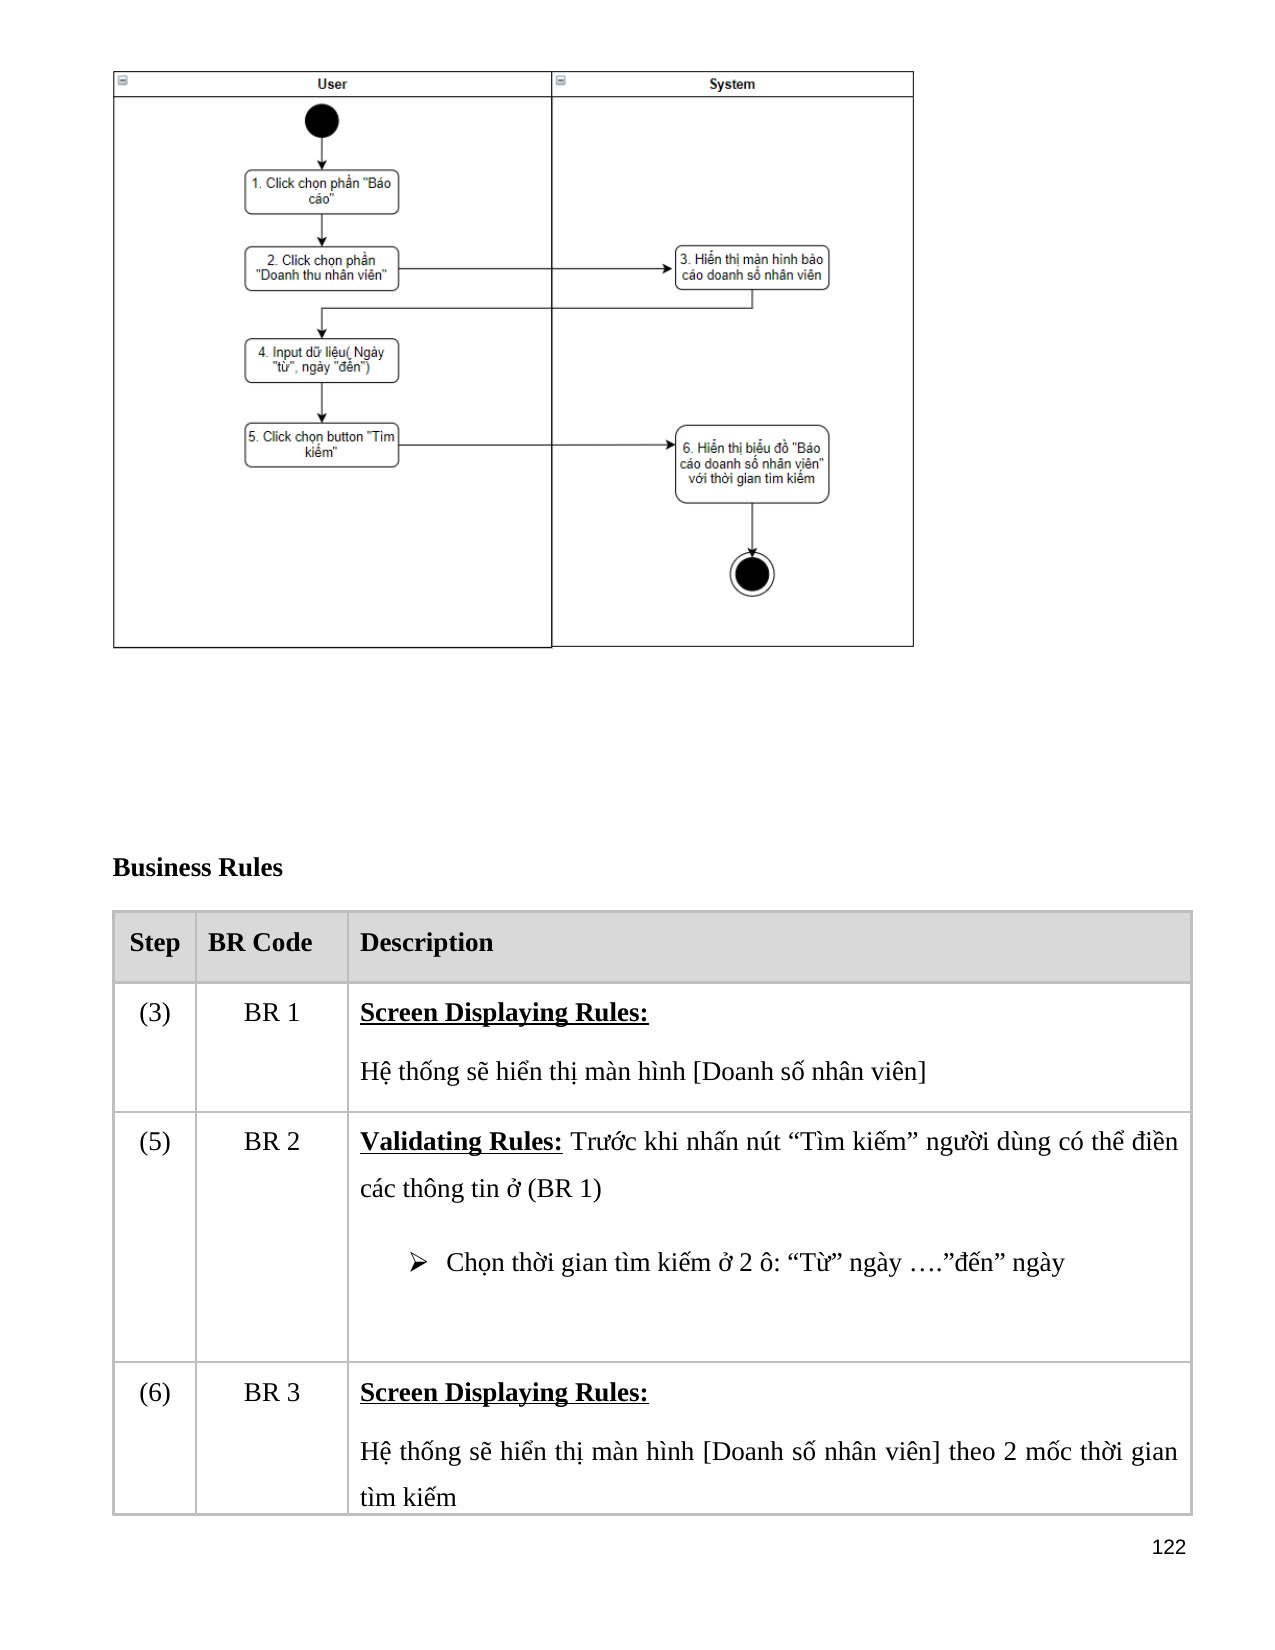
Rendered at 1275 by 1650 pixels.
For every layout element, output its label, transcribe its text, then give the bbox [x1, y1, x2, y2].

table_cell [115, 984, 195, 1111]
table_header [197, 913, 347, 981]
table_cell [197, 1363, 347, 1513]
text Business Rules [112, 851, 1186, 882]
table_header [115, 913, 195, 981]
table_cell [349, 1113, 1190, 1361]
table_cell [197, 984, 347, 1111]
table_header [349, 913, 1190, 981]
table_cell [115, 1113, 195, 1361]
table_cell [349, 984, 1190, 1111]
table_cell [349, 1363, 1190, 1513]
picture [112, 68, 916, 649]
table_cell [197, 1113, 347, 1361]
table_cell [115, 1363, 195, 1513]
